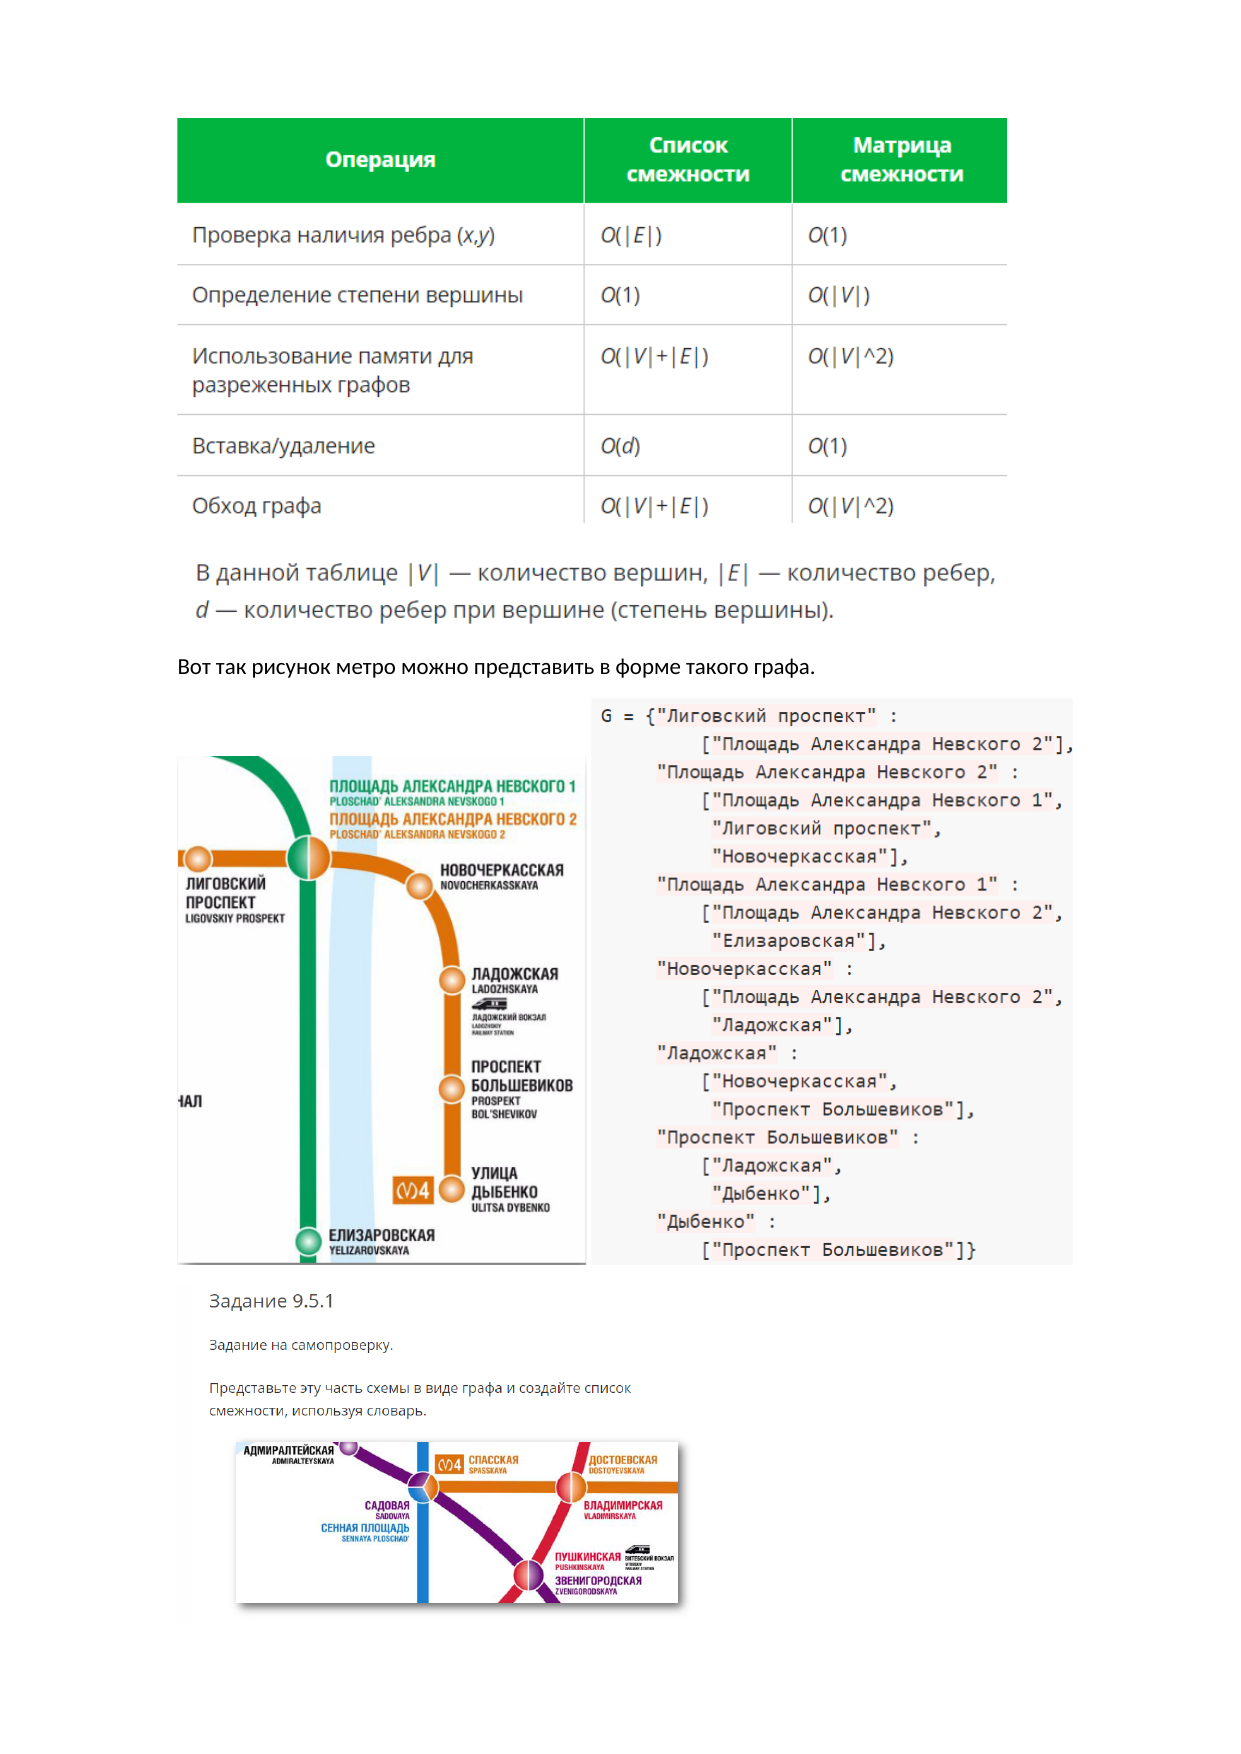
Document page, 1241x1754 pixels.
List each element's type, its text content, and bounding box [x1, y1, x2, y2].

text Вот так рисунок метро можно представить в форме такого графа. [177, 652, 1152, 680]
picture [591, 698, 1073, 1265]
picture [177, 541, 1020, 633]
picture [177, 1283, 707, 1623]
picture [177, 756, 587, 1265]
picture [177, 118, 1007, 523]
